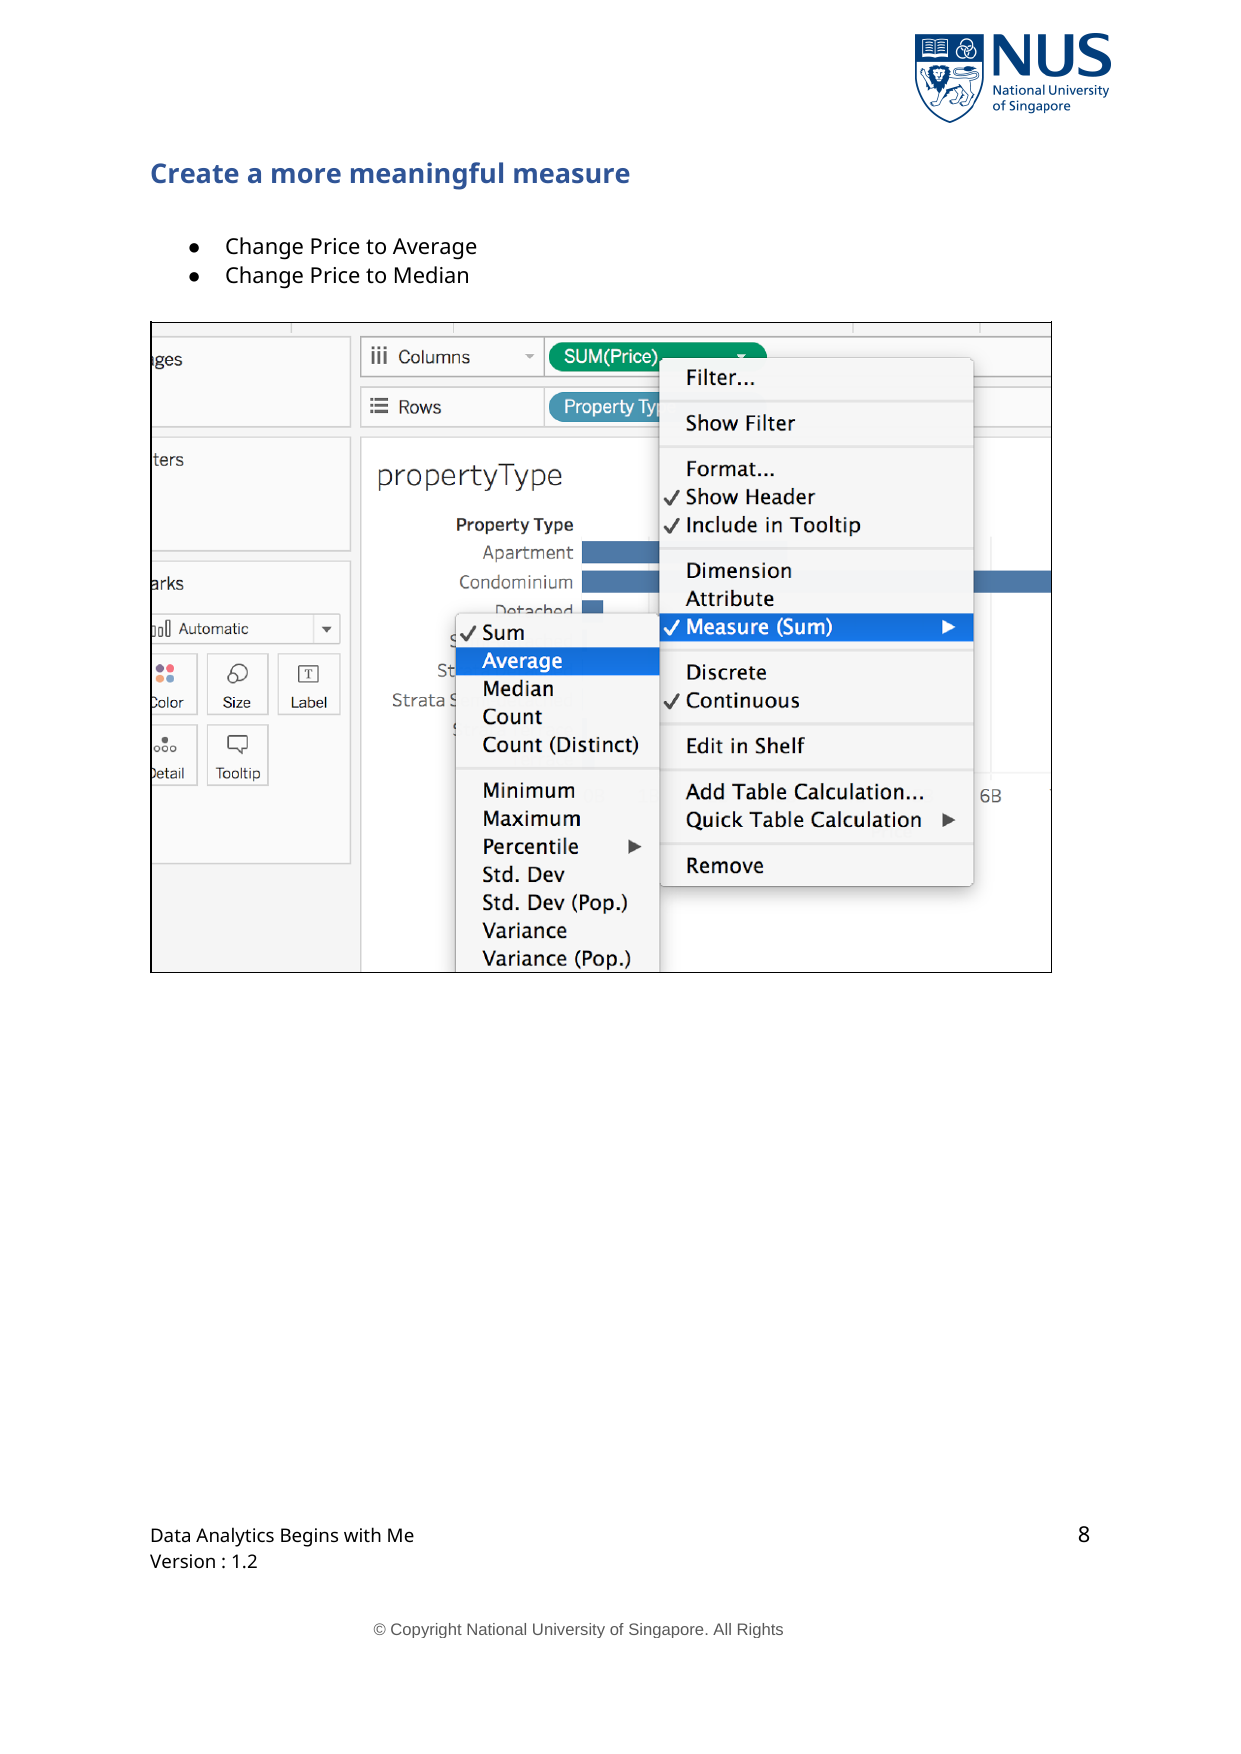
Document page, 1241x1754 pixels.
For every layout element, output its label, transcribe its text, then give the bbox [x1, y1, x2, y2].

subtitle Create a more meaningful measure [150, 154, 1090, 191]
list Change Price to Median [187, 260, 1090, 290]
list Change Price to Average [187, 231, 1090, 260]
picture [901, 18, 1118, 131]
picture [152, 323, 1051, 972]
